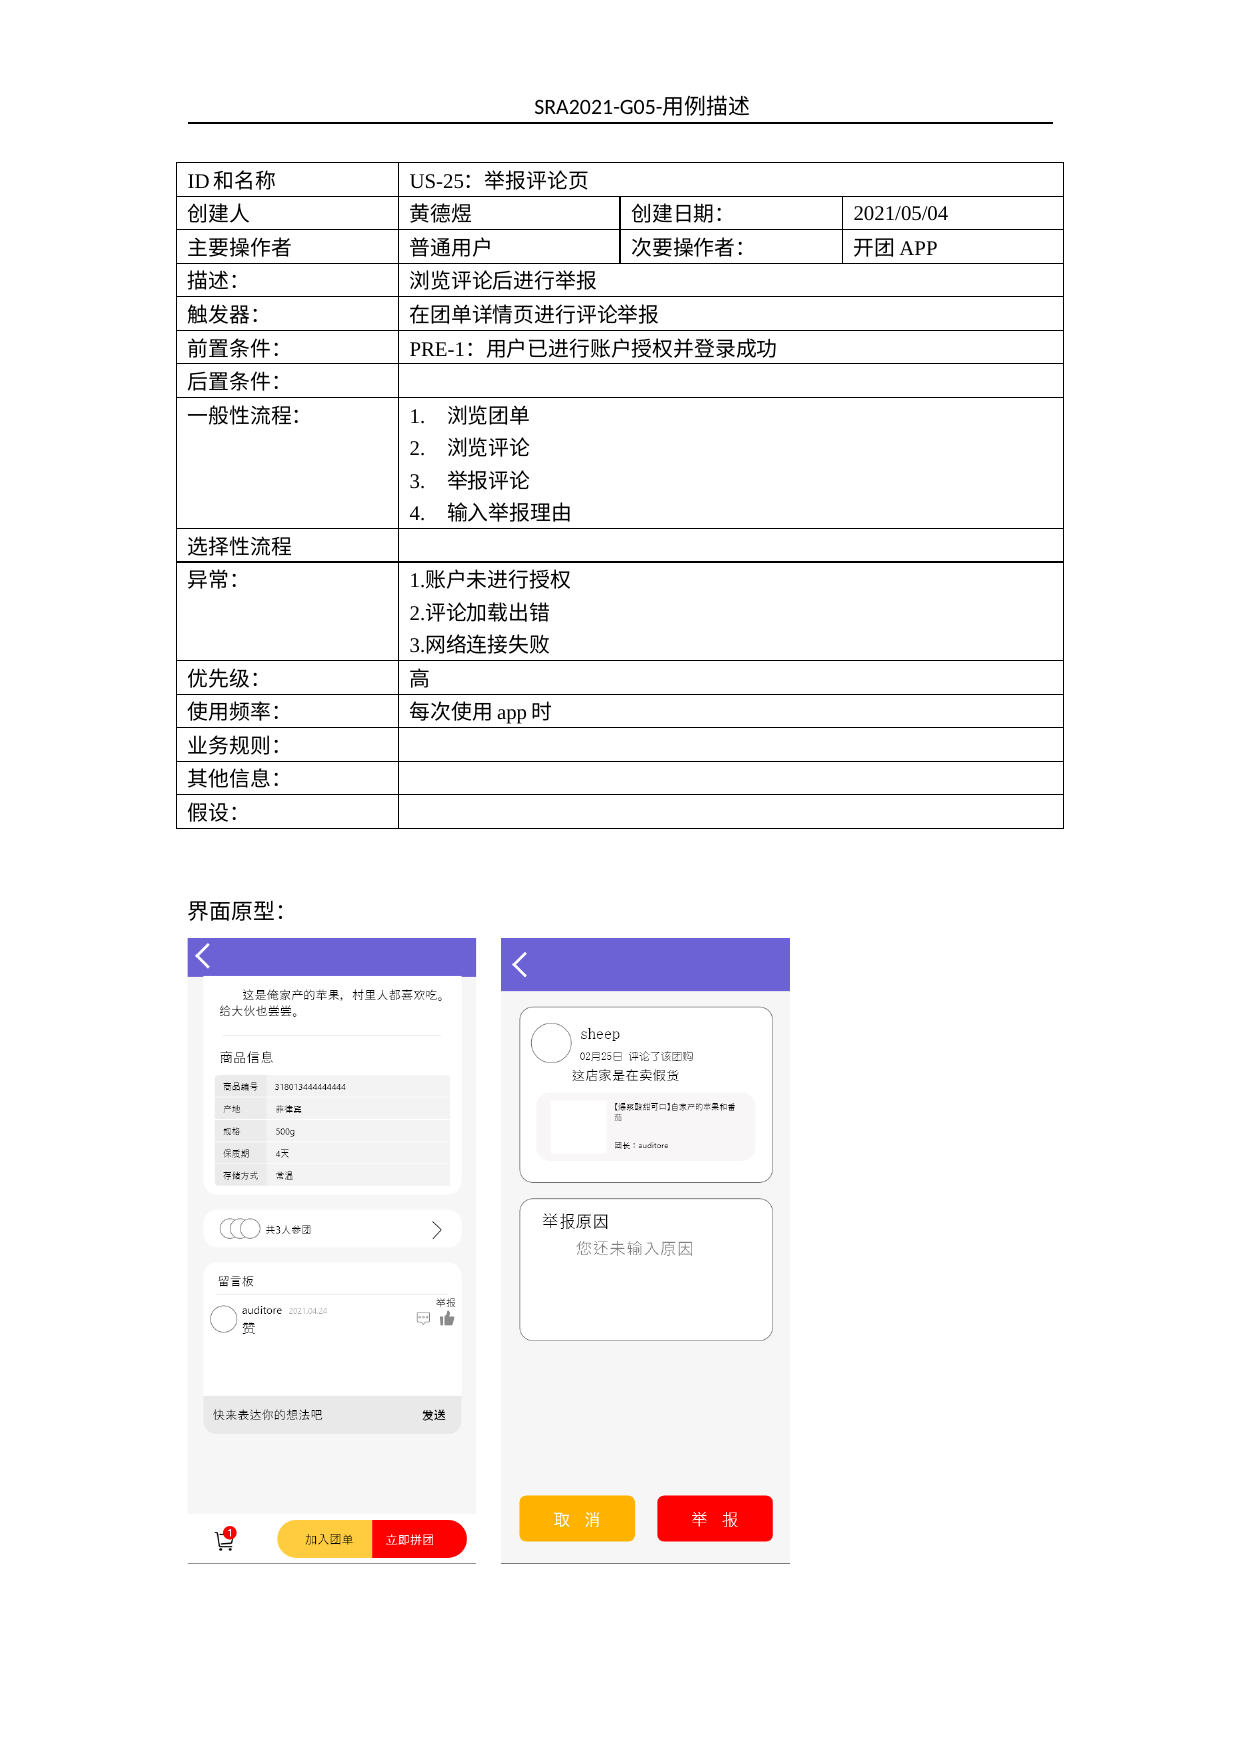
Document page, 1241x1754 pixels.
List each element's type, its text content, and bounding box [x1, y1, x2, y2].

picture [501, 938, 790, 1564]
table_cell 黄德煜 [399, 197, 619, 229]
table_cell 异常： [177, 563, 398, 660]
table_header ID和名称 [177, 163, 398, 196]
table_cell 优先级： [177, 661, 398, 693]
table_cell 其他信息： [177, 762, 398, 794]
table_cell [399, 795, 1063, 828]
table_cell [399, 762, 1063, 794]
table_cell 一般性流程： [177, 398, 398, 528]
table_cell 1.账户未进行授权 2.评论加载出错 3.网络连接失败 [399, 563, 1063, 660]
table_cell 假设： [177, 795, 398, 828]
table_cell 使用频率： [177, 695, 398, 727]
table_cell 浏览团单 浏览评论 举报评论 输入举报理由 [399, 398, 1063, 528]
table_cell [399, 529, 1063, 561]
table_cell 普通用户 [399, 230, 619, 263]
table_cell 描述： [177, 264, 398, 296]
table_cell 开团APP [843, 230, 1063, 263]
table_cell [399, 364, 1063, 397]
table_header US-25：举报评论页 [399, 163, 1063, 196]
table_cell 选择性流程 [177, 529, 398, 561]
table_cell 2021/05/04 [843, 197, 1063, 229]
table_cell 创建日期： [621, 197, 842, 229]
table_cell 浏览评论后进行举报 [399, 264, 1063, 296]
table_cell PRE-1：用户已进行账户授权并登录成功 [399, 331, 1063, 363]
table_cell 每次使用app时 [399, 695, 1063, 727]
table_cell 高 [399, 661, 1063, 693]
table_cell 次要操作者： [621, 230, 842, 263]
table_cell 后置条件： [177, 364, 398, 397]
table_cell 主要操作者 [177, 230, 398, 263]
table_cell 触发器： [177, 297, 398, 330]
table_cell 在团单详情页进行评论举报 [399, 297, 1063, 330]
table_cell [399, 728, 1063, 761]
table_cell 创建人 [177, 197, 398, 229]
text 界面原型： [187, 894, 1053, 926]
table_cell 业务规则： [177, 728, 398, 761]
picture [187, 938, 477, 1564]
table_cell 前置条件： [177, 331, 398, 363]
